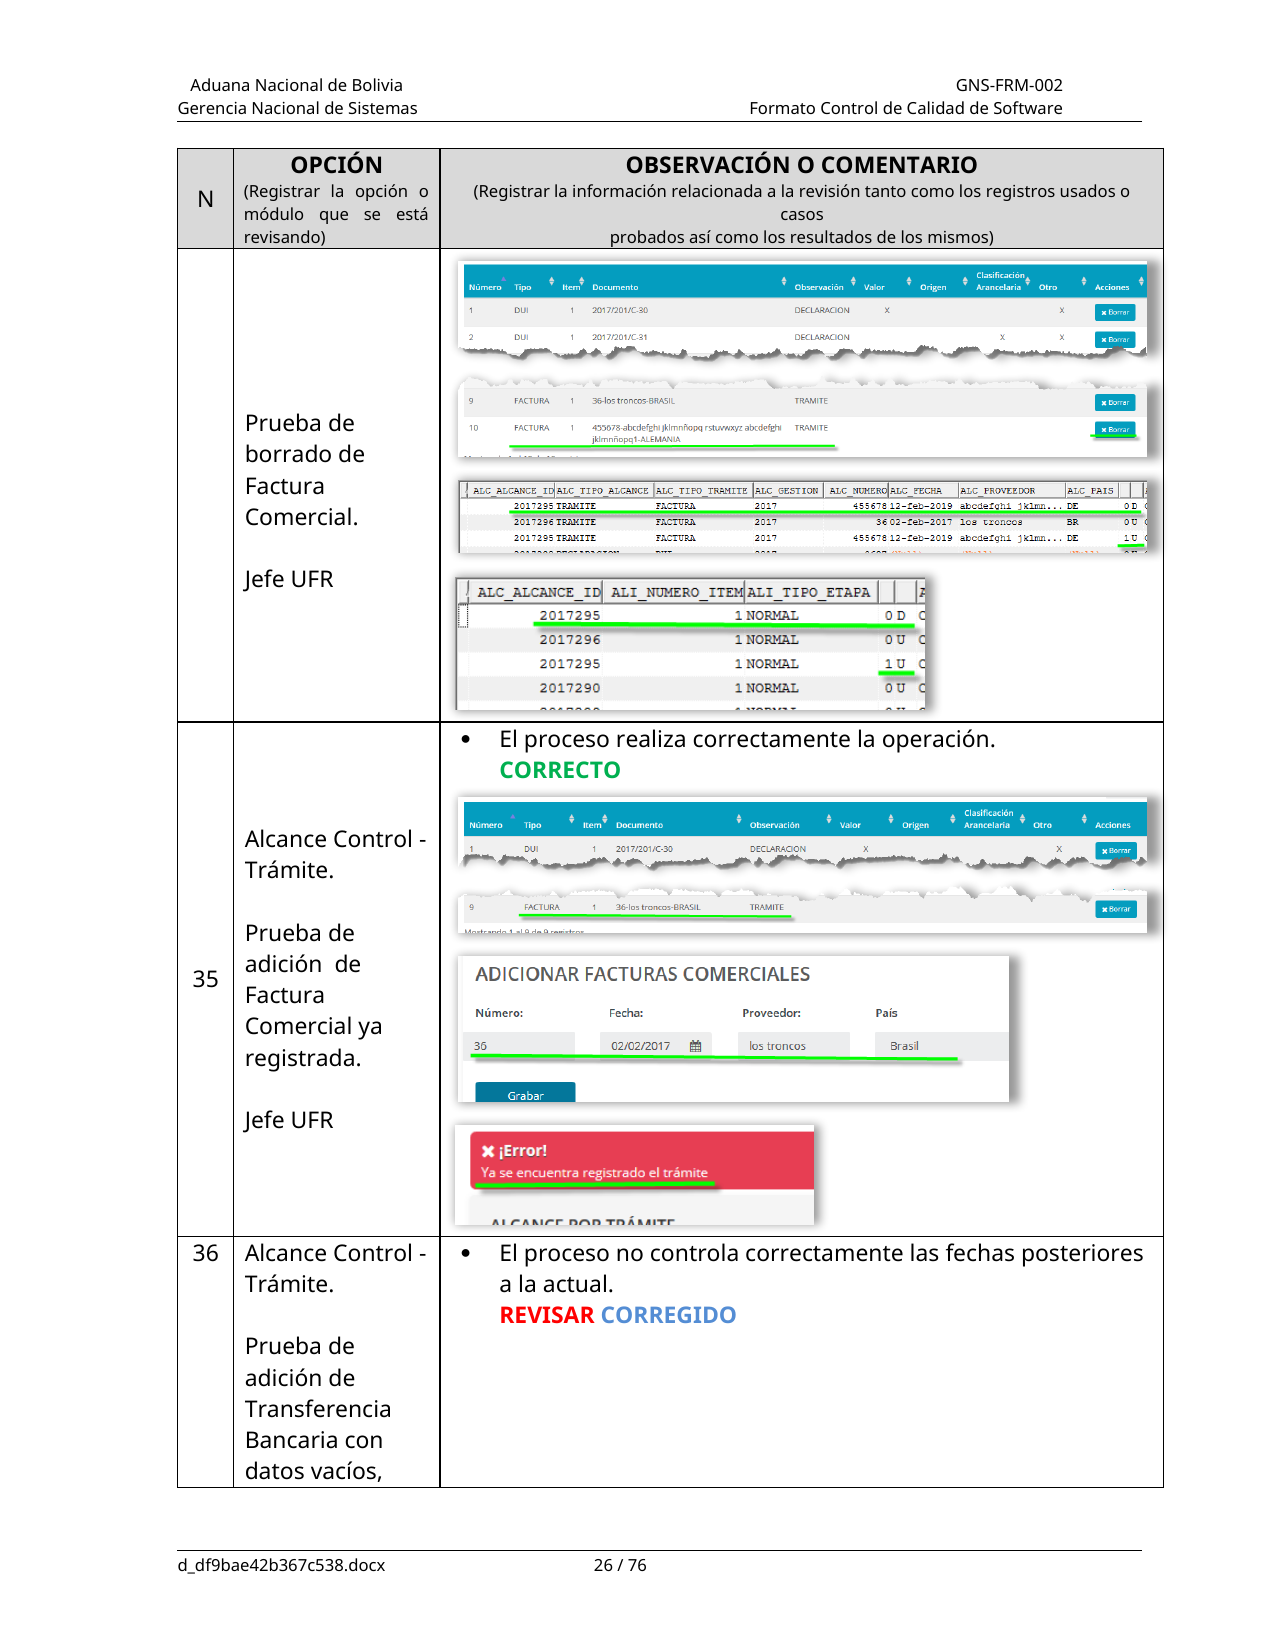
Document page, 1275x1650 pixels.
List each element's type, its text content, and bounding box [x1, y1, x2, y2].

table_cell El proceso realiza correctamente la operación. CORRECTO [441, 249, 1163, 721]
picture [455, 1125, 814, 1225]
table_cell [178, 249, 233, 721]
table_header N [178, 149, 233, 248]
picture [458, 480, 1147, 553]
table_cell El proceso realiza correctamente la operación. CORRECTO [441, 723, 1163, 1236]
table_header OPCIÓN (Registrar la opción o módulo que se está revisando) [234, 149, 439, 248]
table_cell Alcance Control - Trámite. Prueba de borrado de Factura Comercial. Jefe UFR [234, 249, 439, 721]
picture [458, 261, 1147, 457]
picture [455, 577, 925, 710]
table_cell Alcance Control - Trámite. Prueba de adición de Transferencia Bancaria con datos vacíos, incorrectos y de longitud máxima. Jefe UFR [234, 1237, 439, 1487]
table_cell [178, 1237, 233, 1487]
table_header OBSERVACIÓN O COMENTARIO (Registrar la información relacionada a la revisión tanto como los registros usados o casos probados así como los resultados de los mismos) [441, 149, 1163, 248]
table_cell Alcance Control - Trámite. Prueba de adición de Factura Comercial ya registrada. Jefe UFR [234, 723, 439, 1236]
picture [458, 797, 1147, 933]
picture [458, 956, 1009, 1102]
table_cell [178, 723, 233, 1236]
table_cell El proceso no controla correctamente las fechas posteriores a la actual. REVISAR CORREGIDO [441, 1237, 1163, 1487]
